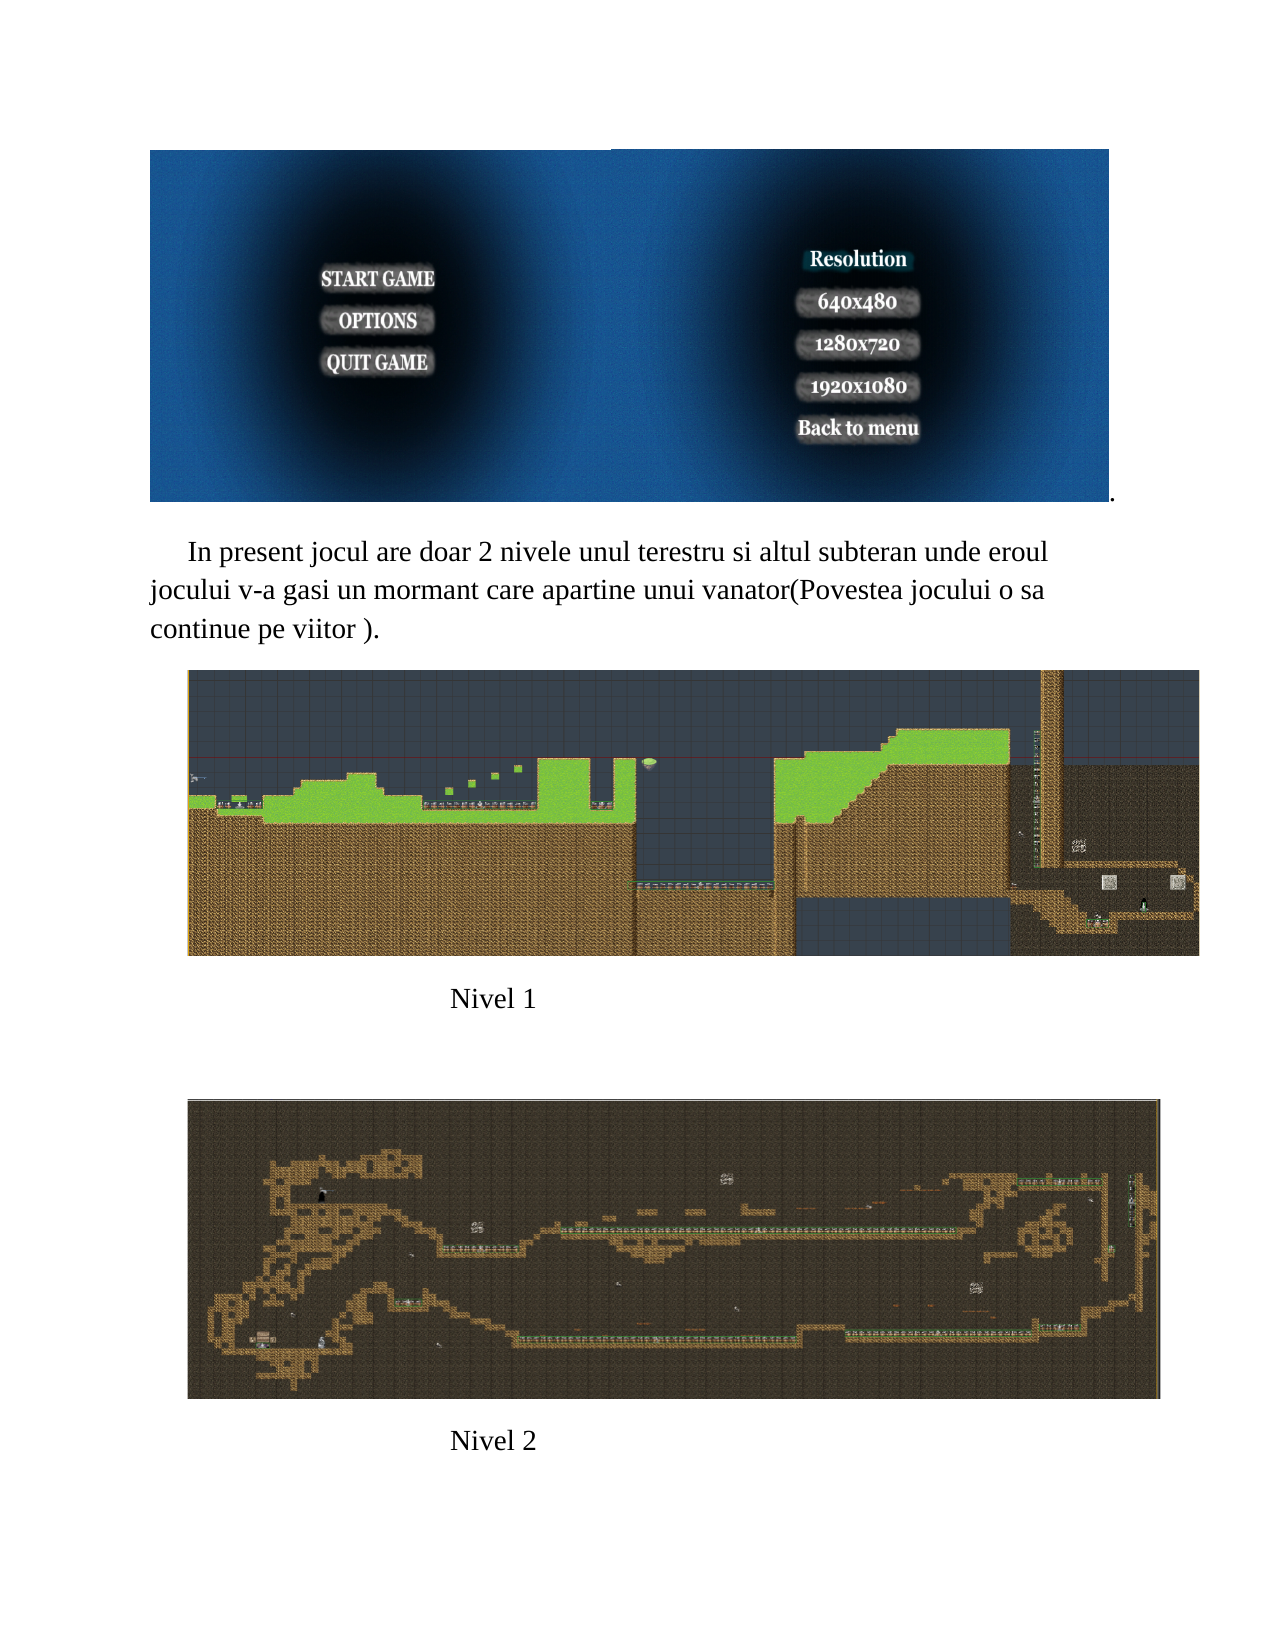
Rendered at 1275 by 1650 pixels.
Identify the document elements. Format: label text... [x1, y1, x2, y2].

picture [187, 670, 1200, 956]
text In present jocul are doar 2 nivele unul terestru si altul subteran unde eroul jocului v-a gasi un mormant care apartine unui vanator(Povestea jocului o sa continue pe viitor ). [150, 534, 1125, 644]
picture [187, 1099, 1161, 1399]
text Nivel 1 [150, 981, 1125, 1014]
text Nivel 2 [150, 1423, 1125, 1457]
picture [150, 149, 1109, 502]
